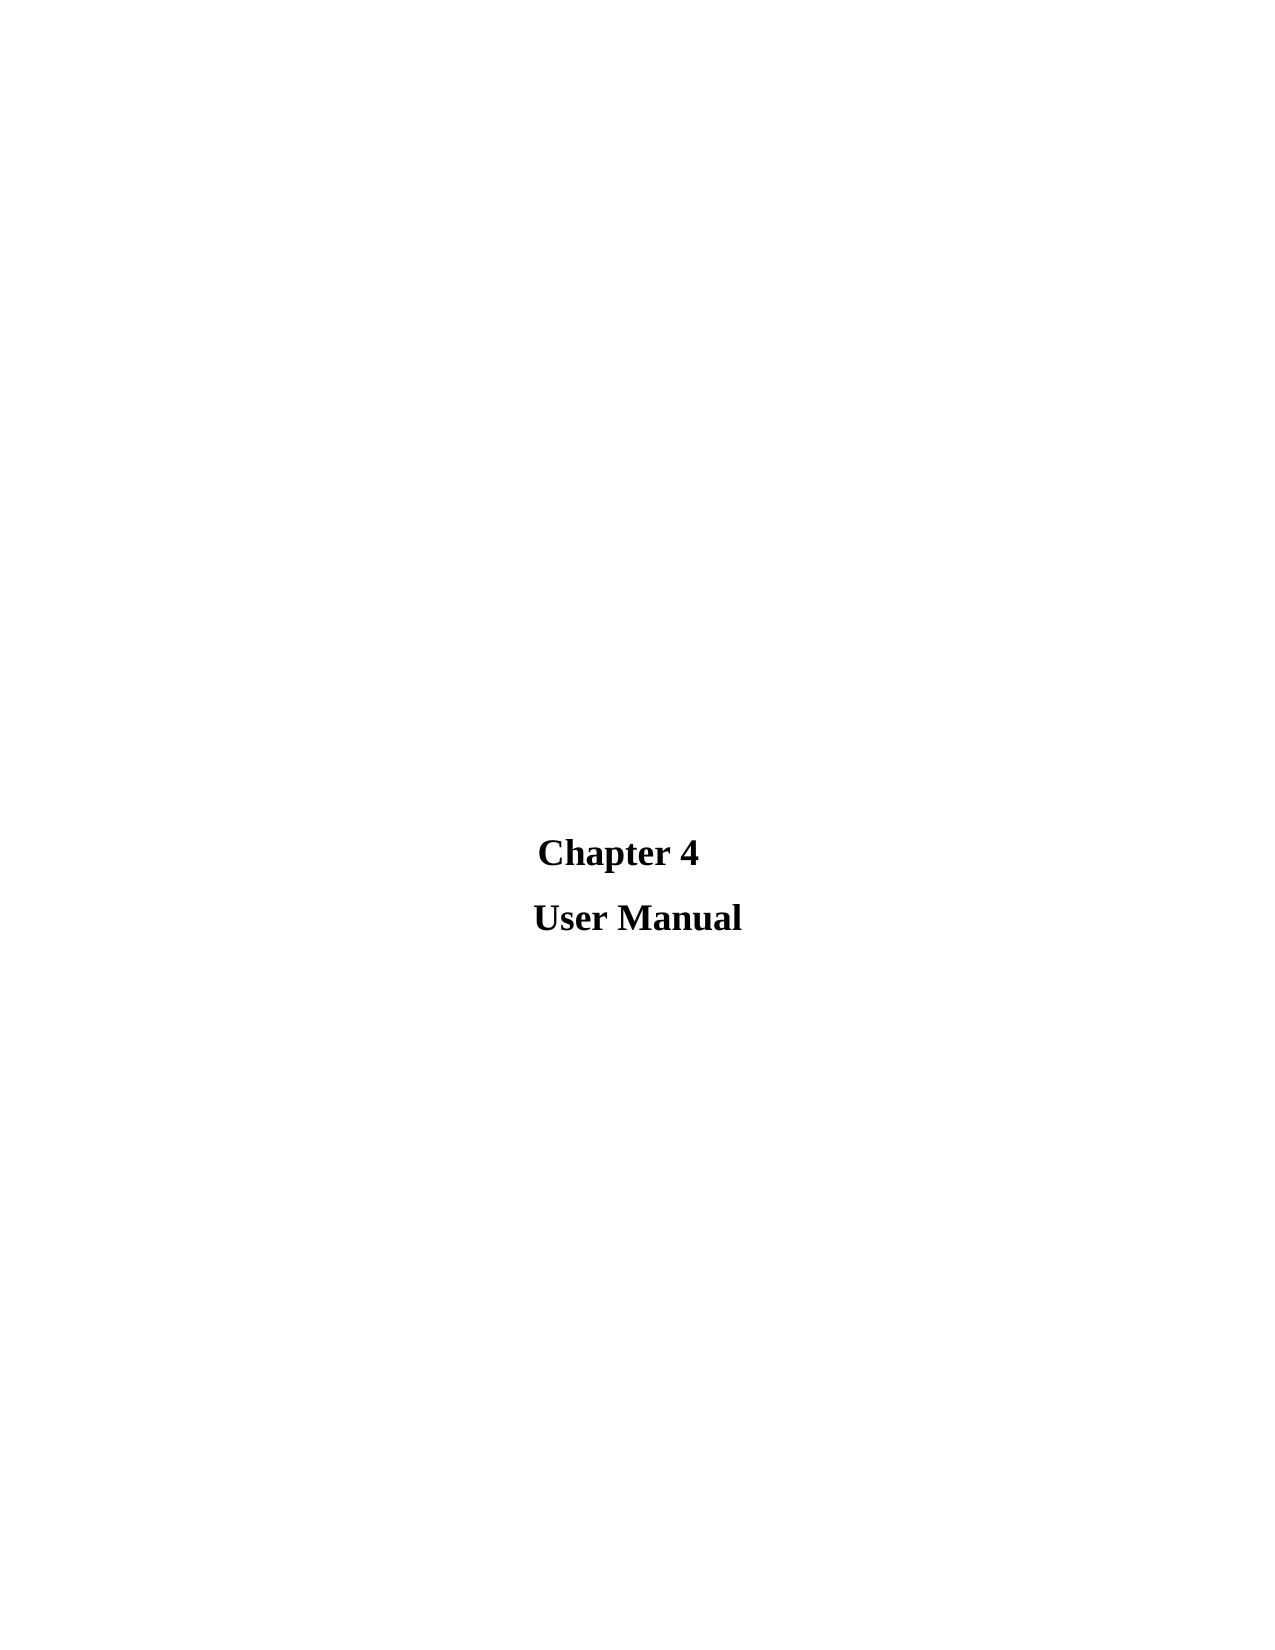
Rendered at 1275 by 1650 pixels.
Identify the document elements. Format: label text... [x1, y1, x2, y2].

text User Manual [150, 895, 1125, 938]
text Chapter 4 [150, 830, 1125, 873]
